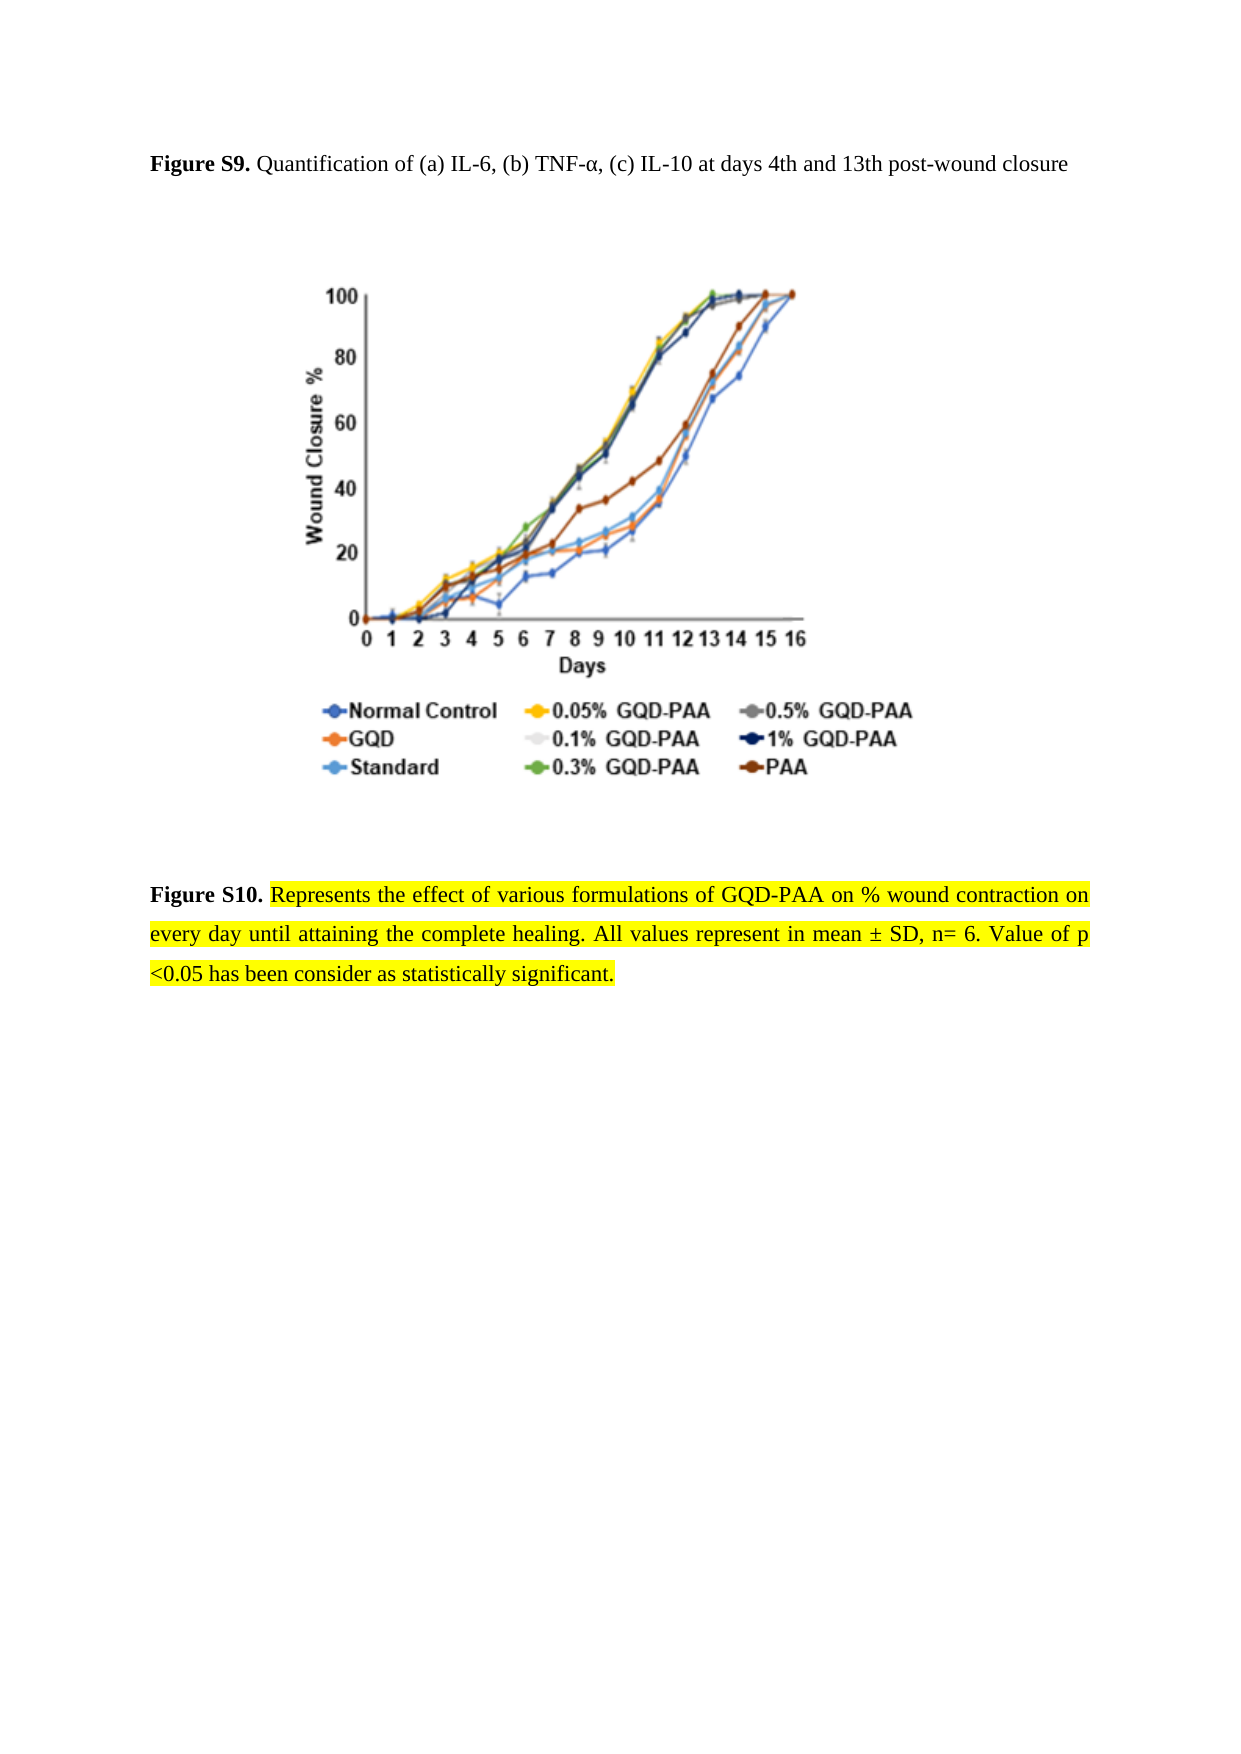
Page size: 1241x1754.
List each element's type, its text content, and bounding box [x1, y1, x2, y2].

picture [295, 266, 945, 795]
text Figure S9. Quantification of (a) IL-6, (b) TNF-α, (c) IL-10 at days 4th and 13th post-wound closure [150, 150, 1090, 176]
text Figure S10. Represents the effect of various formulations of GQD-PAA on % wound contraction on every day until attaining the complete healing. All values represent in mean ± SD, n= 6. Value of p <0.05 has been consider as statistically significant. [150, 881, 1090, 921]
text Figure S10. Represents the effect of various formulations of GQD-PAA on % wound contraction on every day until attaining the complete healing. All values represent in mean ± SD, n= 6. Value of p <0.05 has been consider as statistically significant. [150, 947, 1090, 986]
